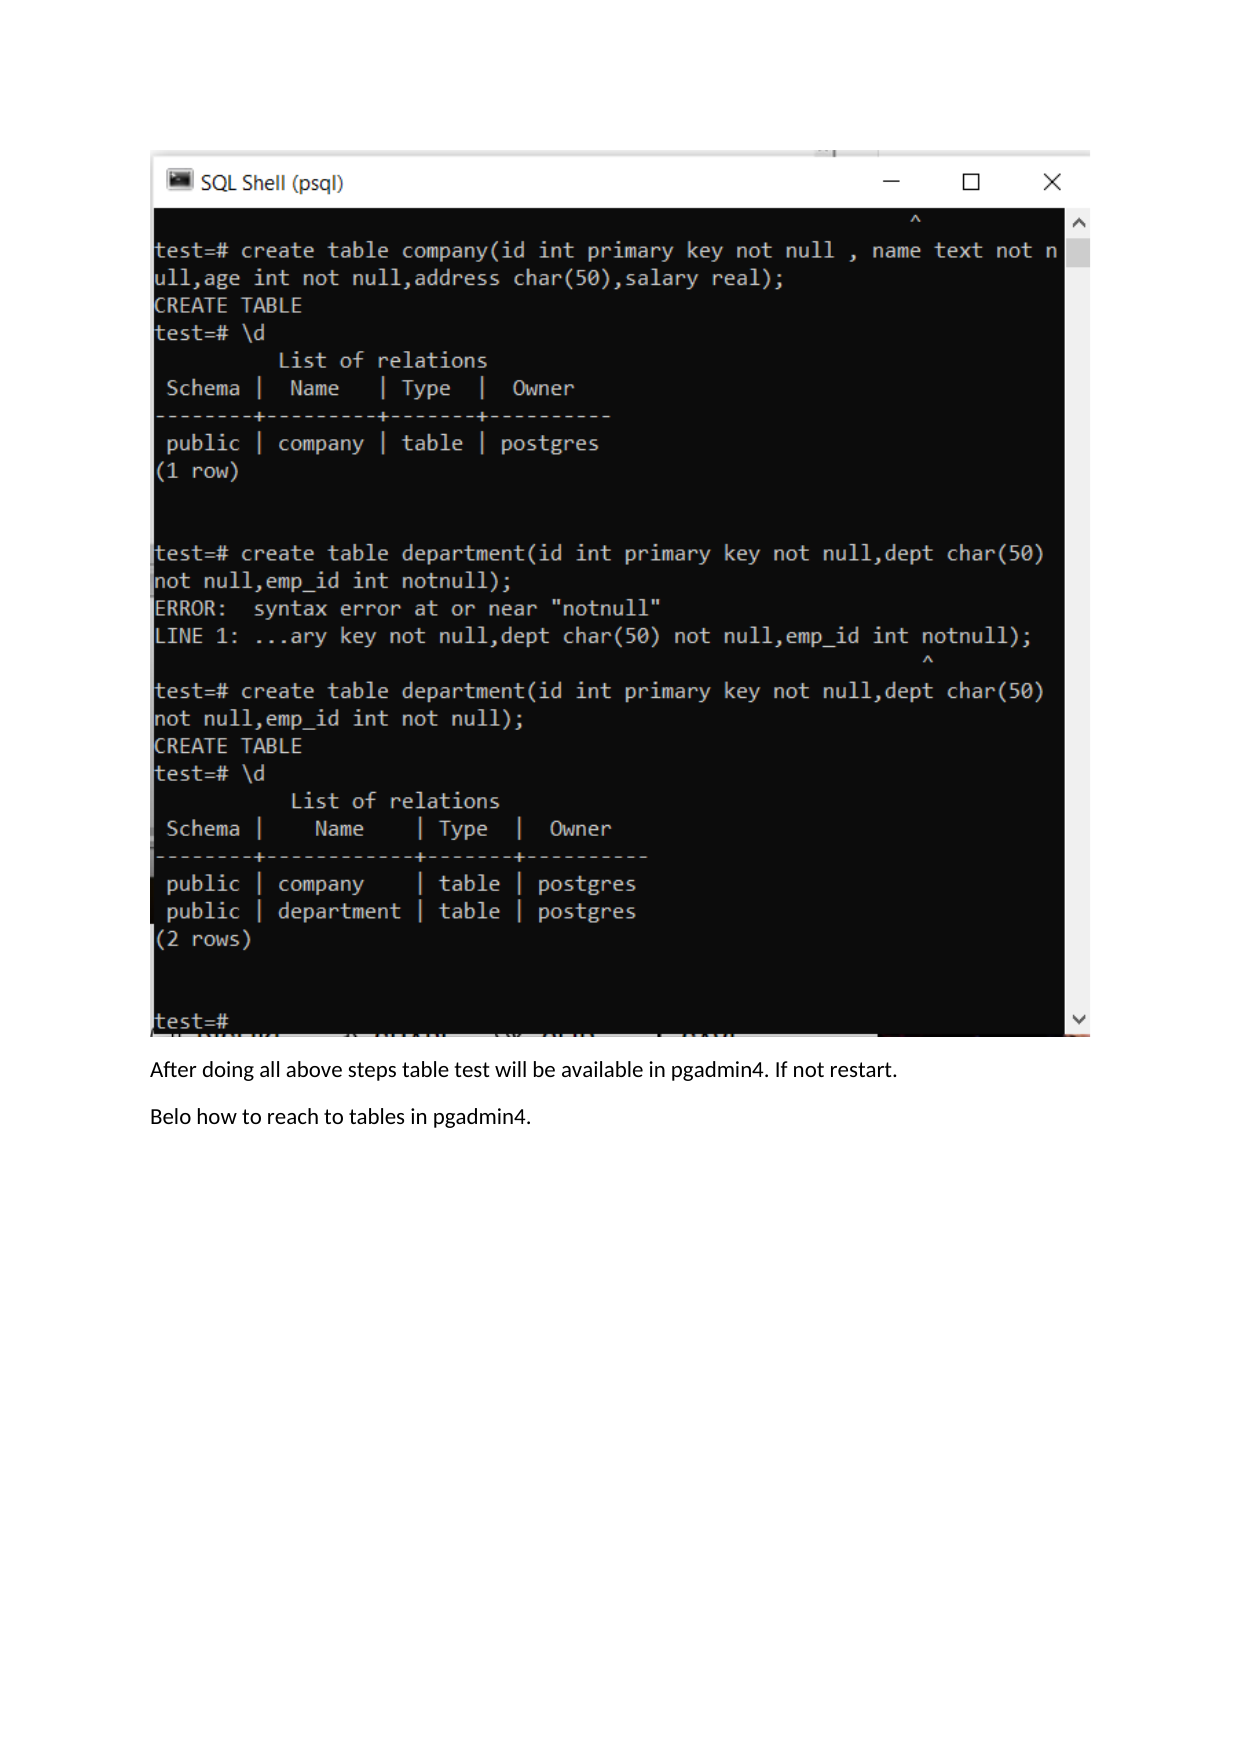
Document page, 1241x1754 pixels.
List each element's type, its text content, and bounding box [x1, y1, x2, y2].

text Belo how to reach to tables in pgadmin4. [150, 1102, 1090, 1130]
picture [150, 150, 1091, 1037]
text After doing all above steps table test will be available in pgadmin4. If not restart. [150, 1055, 1090, 1083]
